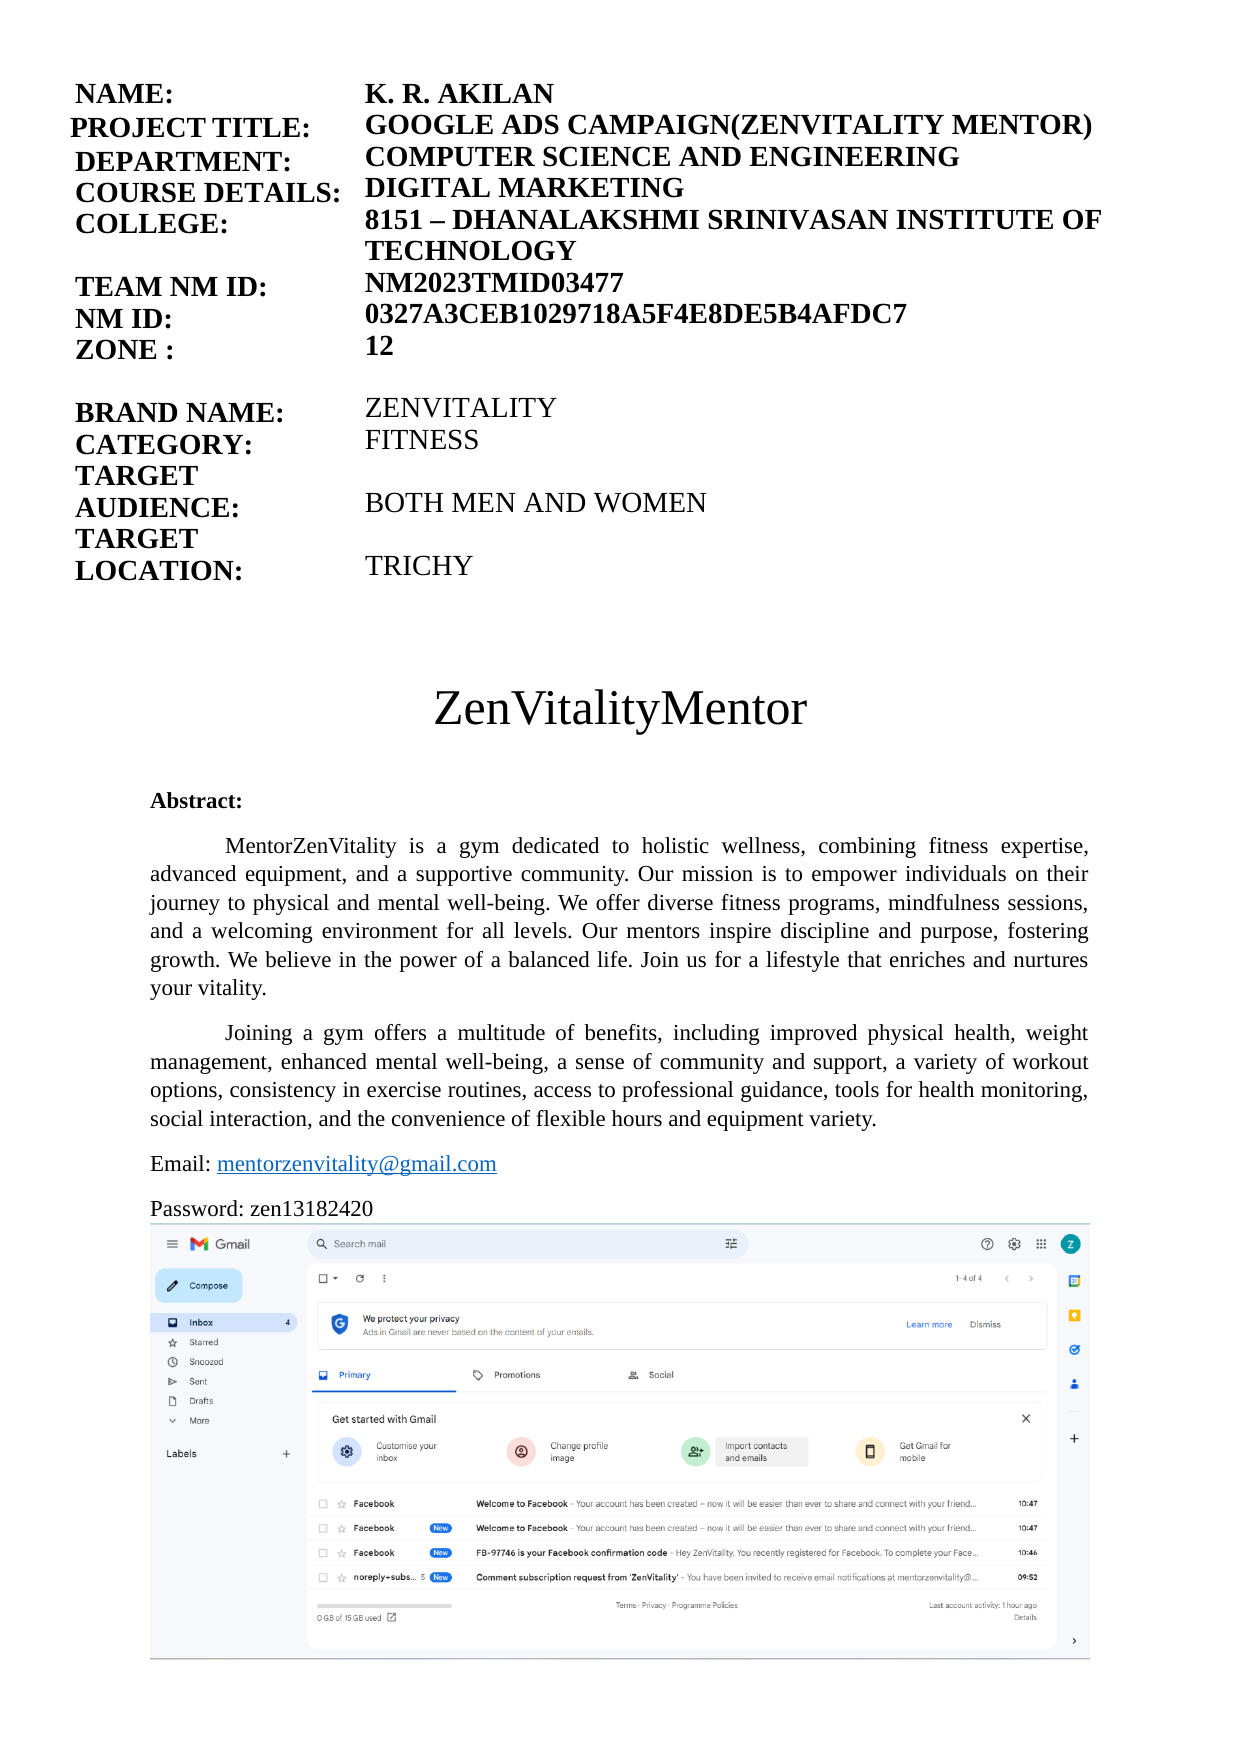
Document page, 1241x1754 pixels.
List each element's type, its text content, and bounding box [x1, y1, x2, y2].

table_header NAME: PROJECT TITLE: DEPARTMENT: COURSE DETAILS: COLLEGE: TEAM NM ID: NM ID: ZONE : BRAND NAME: CATEGORY: TARGET AUDIENCE: TARGET LOCATION: [70, 78, 364, 633]
text Password: zen13182420 [150, 1195, 1090, 1223]
text MentorZenVitality is a gym dedicated to holistic wellness, combining fitness expertise, advanced equipment, and a supportive community. Our mission is to empower individuals on their journey to physical and mental well-being. We offer diverse fitness programs, mindfulness sessions, and a welcoming environment for all levels. Our mentors inspire discipline and purpose, fostering growth. We believe in the power of a balanced life. Join us for a lifestyle that enriches and nurtures your vitality. [150, 832, 1090, 1001]
text Joining a gym offers a multitude of benefits, including improved physical health, weight management, enhanced mental well-being, a sense of community and support, a variety of workout options, consistency in exercise routines, access to professional guidance, tools for health monitoring, social interaction, and the convenience of flexible hours and equipment variety. [150, 1019, 1090, 1131]
subtitle ZenVitalityMentor [150, 678, 1090, 736]
picture [150, 1223, 1091, 1660]
table_header K. R. AKILAN GOOGLE ADS CAMPAIGN(ZENVITALITY MENTOR) COMPUTER SCIENCE AND ENGINEERING DIGITAL MARKETING 8151 – DHANALAKSHMI SRINIVASAN INSTITUTE OF TECHNOLOGY NM2023TMID03477 0327A3CEB1029718A5F4E8DE5B4AFDC7 12 ZENVITALITY FITNESS BOTH MEN AND WOMEN TRICHY [365, 78, 1171, 633]
text Abstract: [150, 787, 1090, 813]
text Email: mentorzenvitality@gmail.com [150, 1150, 1090, 1176]
